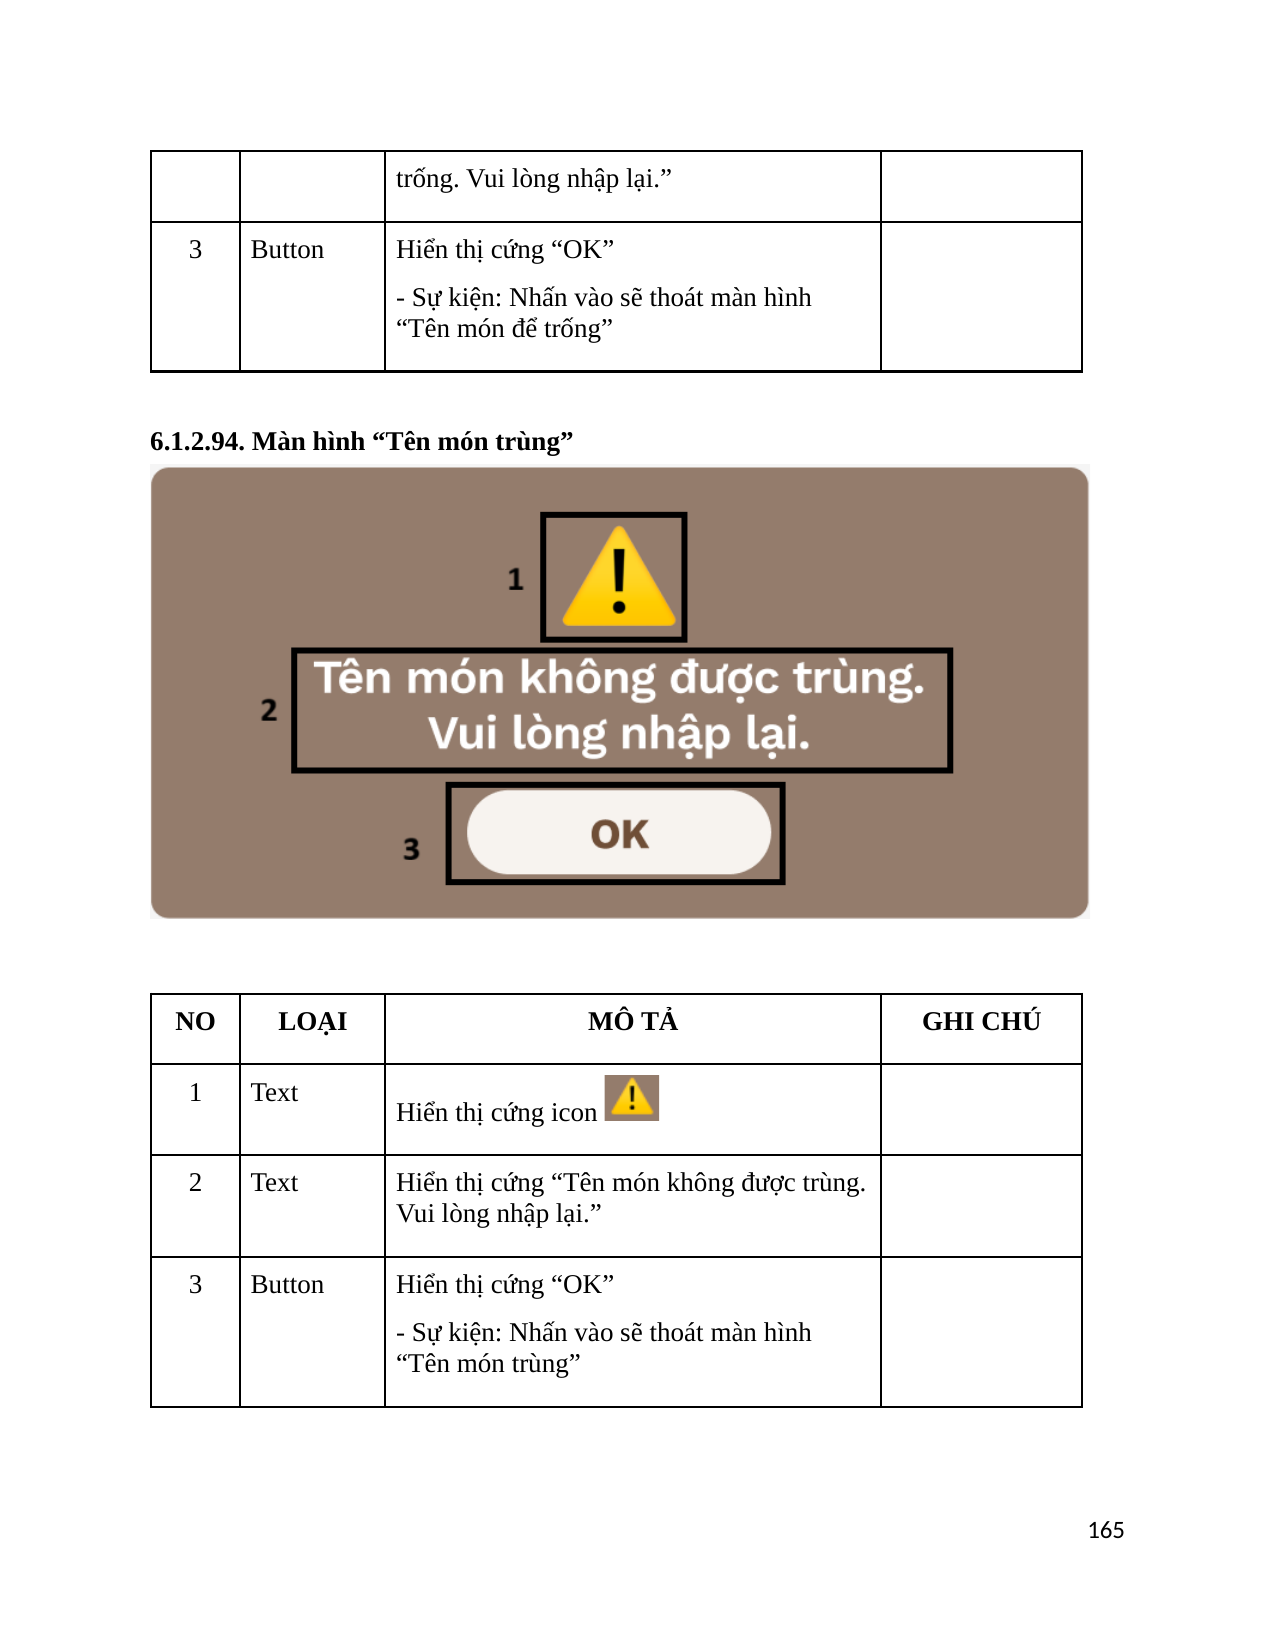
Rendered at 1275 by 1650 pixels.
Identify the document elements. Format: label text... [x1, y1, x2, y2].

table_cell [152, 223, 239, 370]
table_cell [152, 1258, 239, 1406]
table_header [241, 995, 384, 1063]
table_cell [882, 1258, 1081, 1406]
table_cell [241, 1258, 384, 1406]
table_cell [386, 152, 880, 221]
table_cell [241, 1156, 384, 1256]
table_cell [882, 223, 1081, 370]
picture [604, 1075, 660, 1121]
subtitle 6.1.2.94. Màn hình “Tên món trùng” [150, 425, 1125, 456]
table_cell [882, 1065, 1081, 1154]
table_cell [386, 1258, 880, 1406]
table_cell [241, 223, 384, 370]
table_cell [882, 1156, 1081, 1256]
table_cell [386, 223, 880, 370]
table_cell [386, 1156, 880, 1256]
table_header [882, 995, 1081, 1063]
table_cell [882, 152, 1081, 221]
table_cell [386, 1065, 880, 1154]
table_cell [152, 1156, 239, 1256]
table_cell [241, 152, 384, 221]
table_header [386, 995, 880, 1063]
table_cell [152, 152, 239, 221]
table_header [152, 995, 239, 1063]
picture [150, 464, 1091, 919]
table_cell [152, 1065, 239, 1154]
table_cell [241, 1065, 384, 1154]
